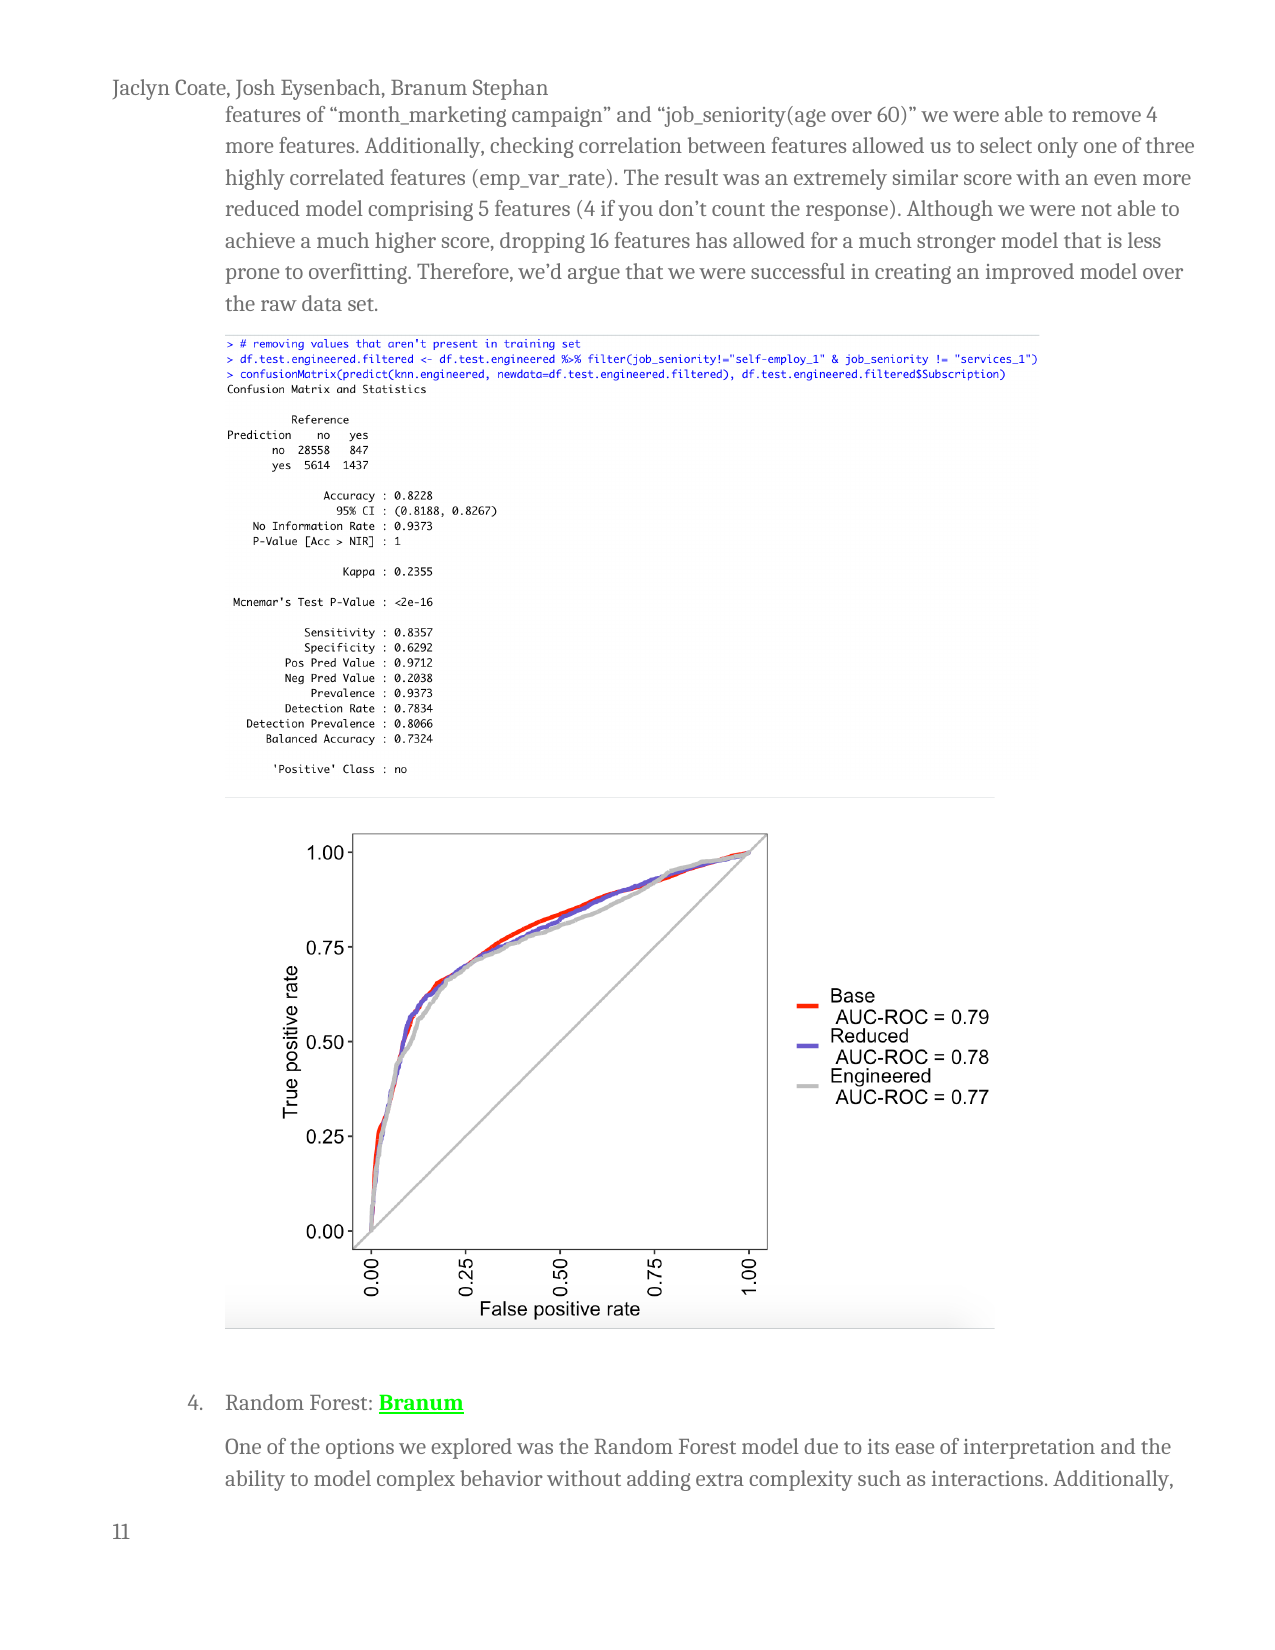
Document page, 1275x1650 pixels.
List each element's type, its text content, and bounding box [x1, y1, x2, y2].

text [225, 101, 1200, 317]
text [225, 1434, 1200, 1492]
list Random Forest: Branum [187, 1390, 1200, 1416]
picture [225, 334, 1040, 780]
picture [225, 797, 995, 1329]
